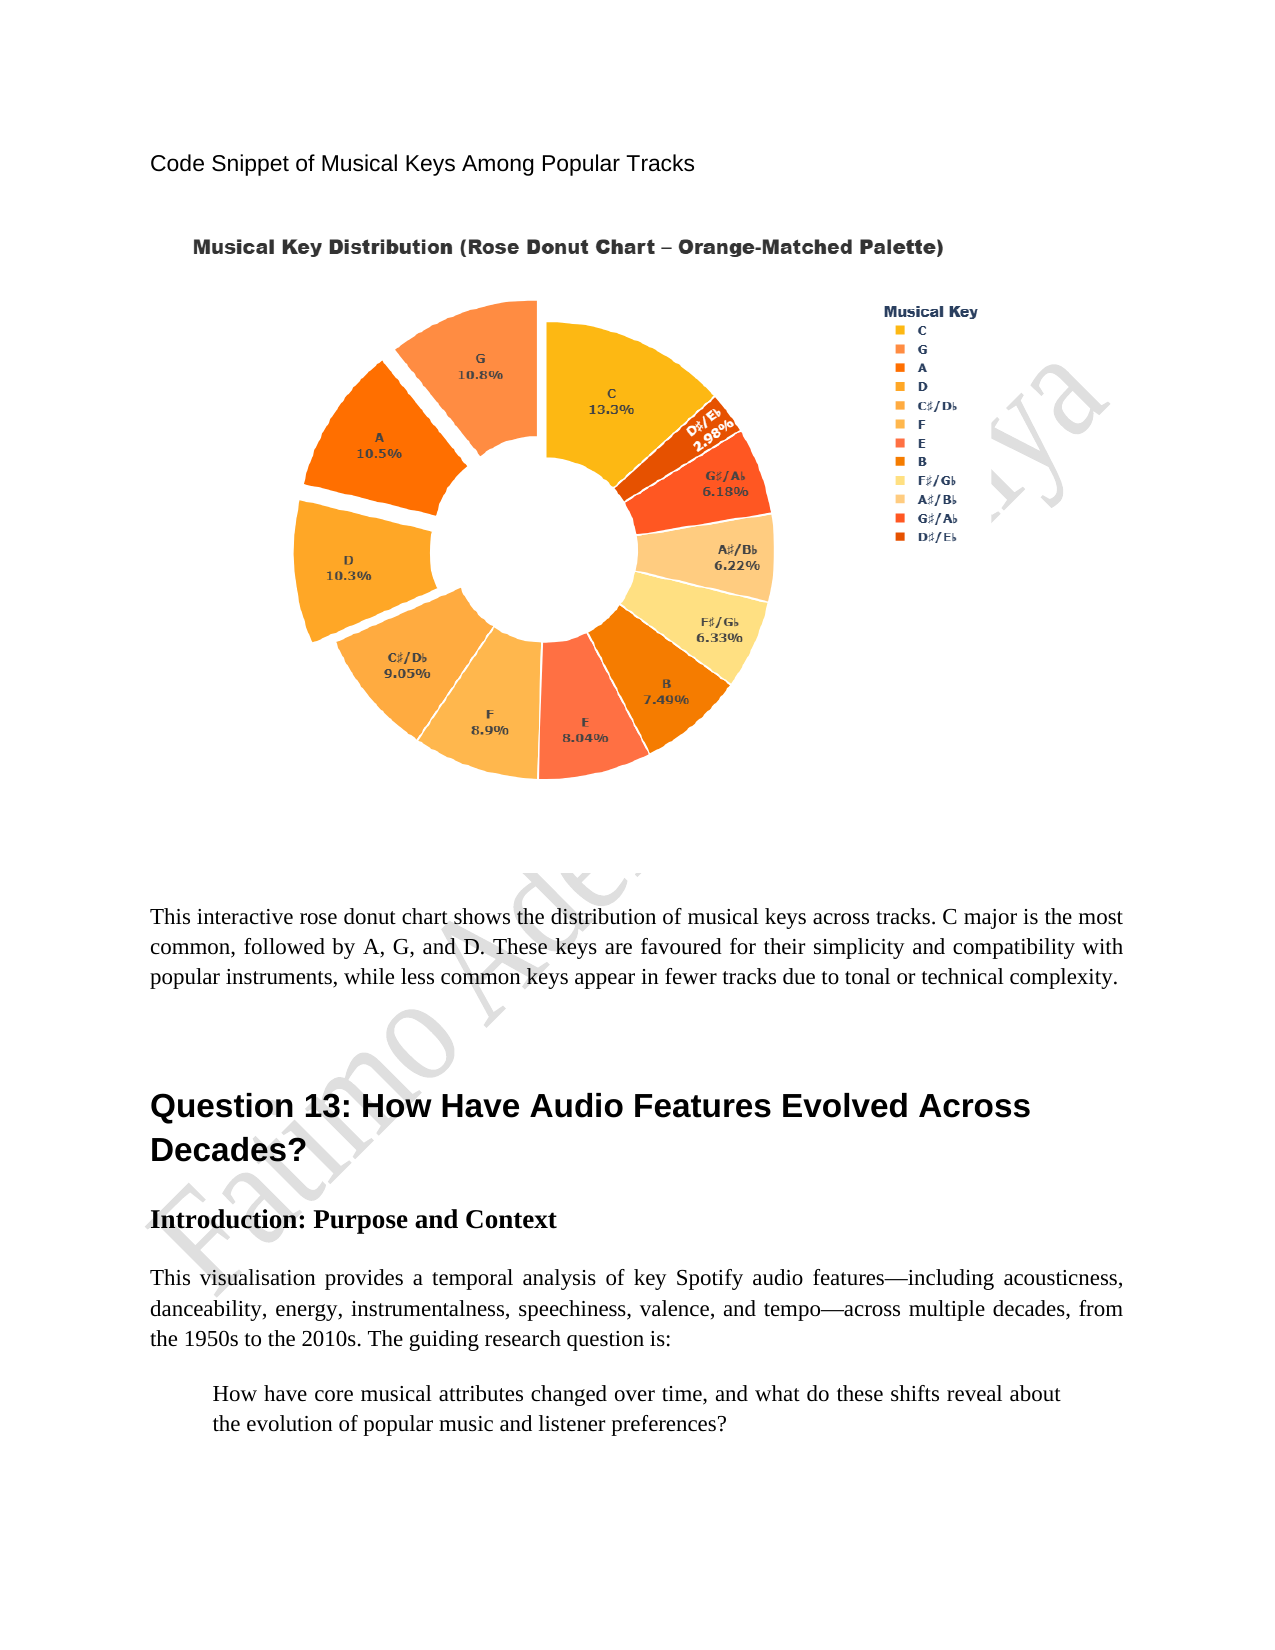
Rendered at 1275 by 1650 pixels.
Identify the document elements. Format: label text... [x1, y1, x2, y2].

subtitle Introduction: Purpose and Context [150, 1204, 1125, 1235]
picture [150, 209, 992, 873]
subtitle Question 13: How Have Audio Features Evolved Across Decades? [150, 1086, 1125, 1169]
text This interactive rose donut chart shows the distribution of musical keys across tracks. C major is the most common, followed by A, G, and D. These keys are favoured for their simplicity and compatibility with popular instruments, while less common keys appear in fewer tracks due to tonal or technical complexity. [150, 903, 1125, 989]
text How have core musical attributes changed over time, and what do these shifts reveal about the evolution of popular music and listener preferences? [212, 1380, 1062, 1437]
text This visualisation provides a temporal analysis of key Spotify audio features—including acousticness, danceability, energy, instrumentalness, speechiness, valence, and tempo—across multiple decades, from the 1950s to the 2010s. The guiding research question is: [150, 1264, 1125, 1351]
text Code Snippet of Musical Keys Among Popular Tracks [150, 150, 1125, 176]
